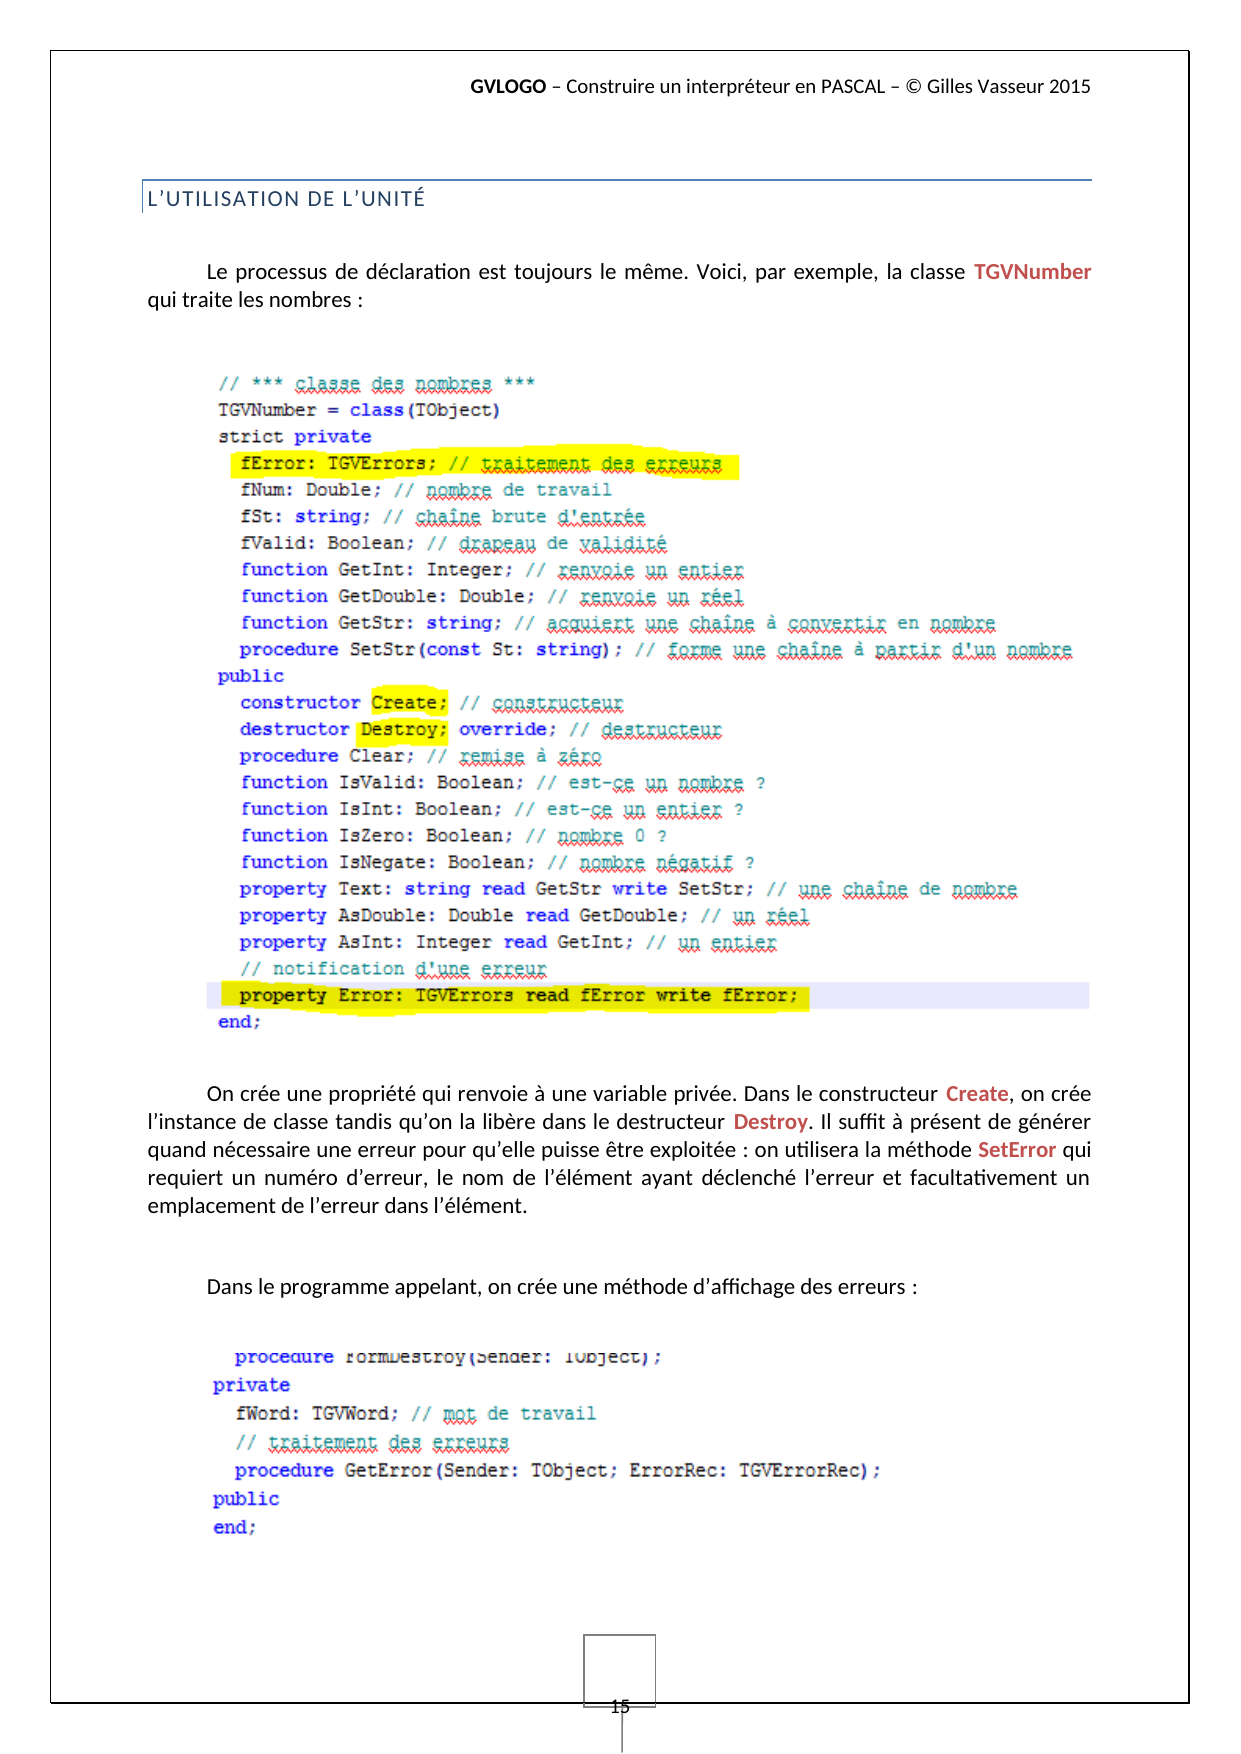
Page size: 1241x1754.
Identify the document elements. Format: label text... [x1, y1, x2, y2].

picture [206, 366, 1090, 1067]
text Dans le programme appelant, on crée une méthode d’affichage des erreurs : [147, 1272, 1092, 1300]
text On crée une propriété qui renvoie à une variable privée. Dans le constructeur Create, on crée l’instance de classe tandis qu’on la libère dans le destructeur Destroy. Il suffit à présent de générer quand nécessaire une erreur pour qu’elle puisse être exploitée : on utilisera la méthode SetError qui requiert un numéro d’erreur, le nom de l’élément ayant déclenché l’erreur et facultativement un emplacement de l’erreur dans l’élément. [147, 1079, 1092, 1219]
subtitle L’utilisation de l’unité [143, 181, 1092, 213]
text Le processus de déclaration est toujours le même. Voici, par exemple, la classe TGVNumber qui traite les nombres : [147, 257, 1092, 313]
picture [206, 1353, 932, 1564]
